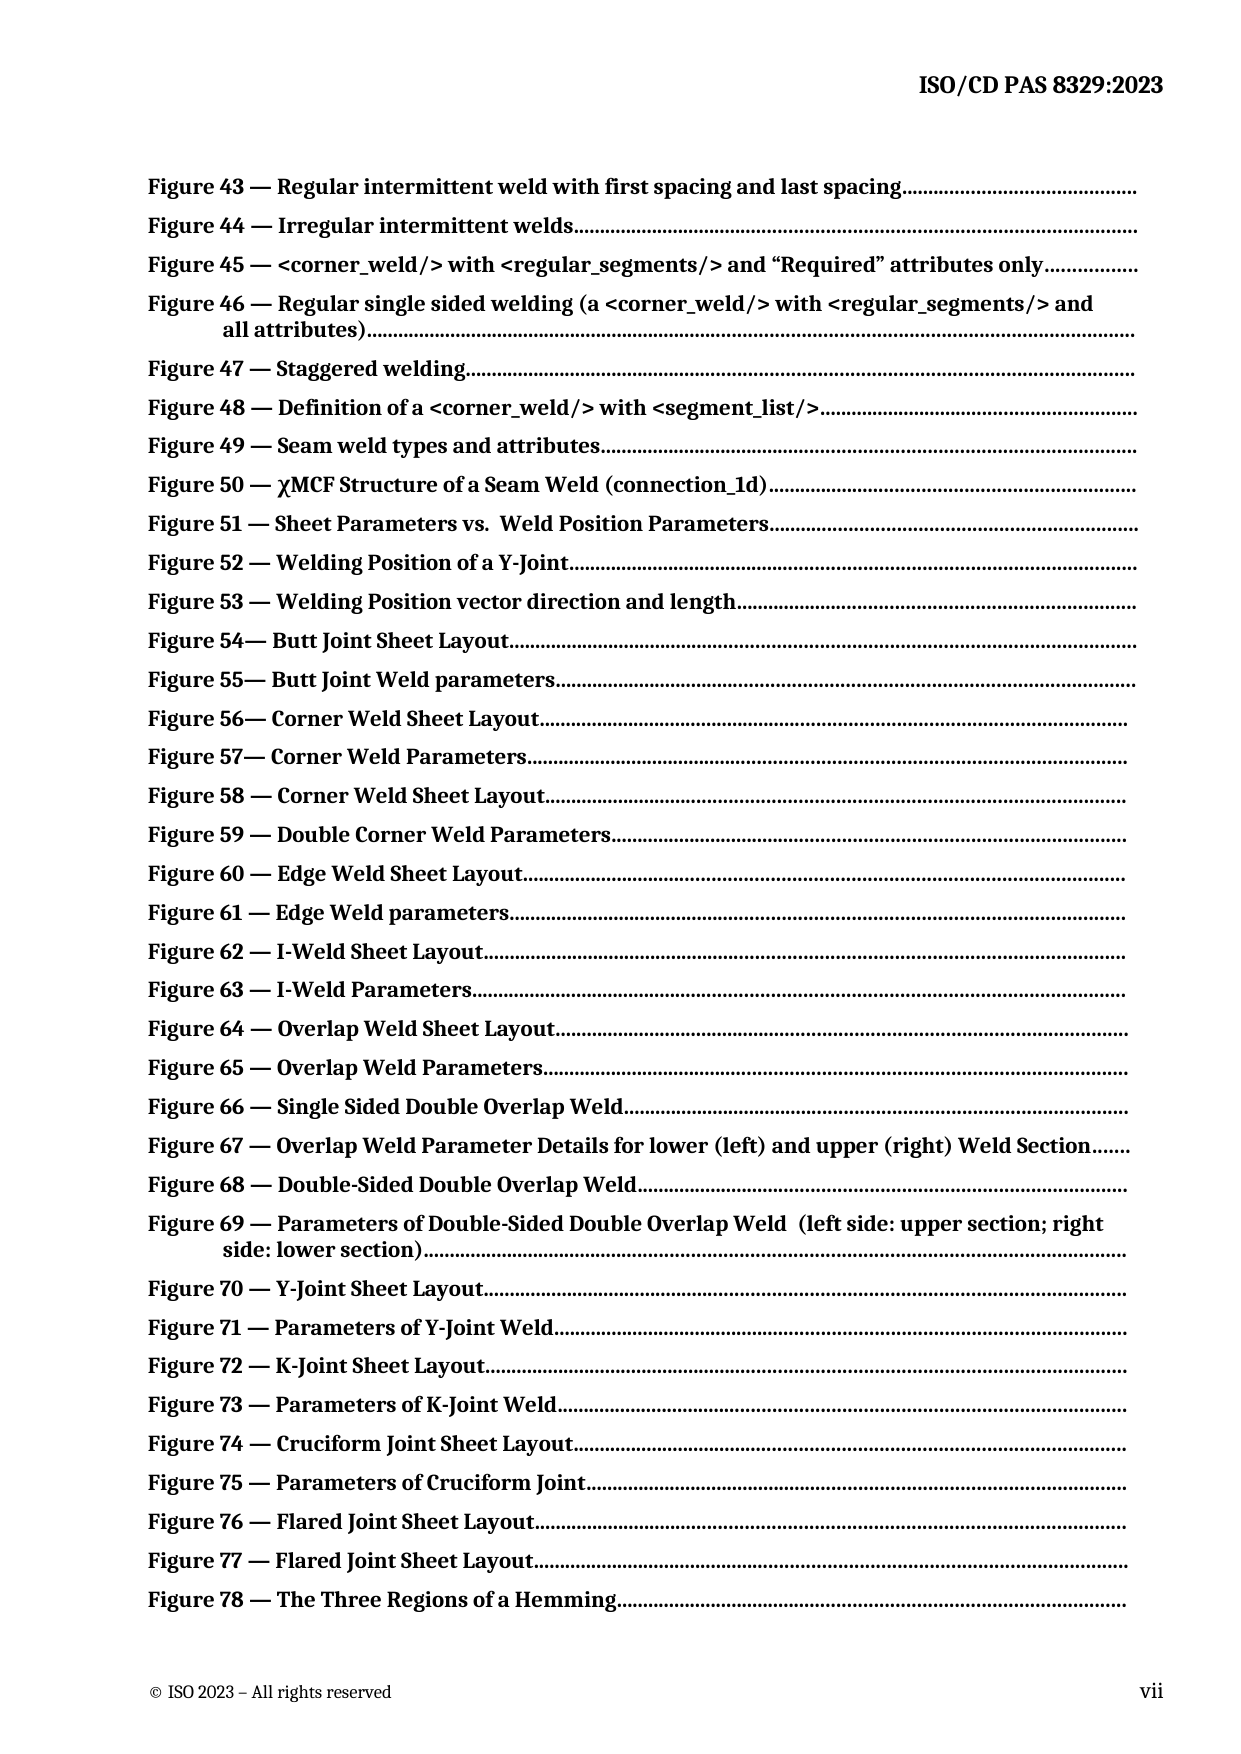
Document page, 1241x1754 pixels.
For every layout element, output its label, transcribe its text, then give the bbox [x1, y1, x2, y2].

text Figure 43 — Regular intermittent weld with first spacing and last spacing 80 [148, 174, 1111, 200]
text Figure 46 — Regular single sided welding (a <corner_weld/> with <regular_segments/> and all attributes) 84 [148, 290, 1111, 343]
text Figure 77 — Flared Joint Sheet Layout 131 [148, 1548, 1111, 1574]
text Figure 76 — Flared Joint Sheet Layout 130 [148, 1509, 1111, 1535]
text Figure 50 — χMCF Structure of a Seam Weld (connection_1d) 88 [148, 472, 1111, 498]
text Figure 66 — Single Sided Double Overlap Weld 113 [148, 1094, 1111, 1120]
text Figure 64 — Overlap Weld Sheet Layout 112 [148, 1016, 1111, 1042]
text Figure 49 — Seam weld types and attributes 87 [148, 433, 1111, 460]
text Figure 56— Corner Weld Sheet Layout 101 [148, 705, 1111, 732]
text Figure 59 — Double Corner Weld Parameters 102 [148, 822, 1111, 848]
text Figure 67 — Overlap Weld Parameter Details for lower (left) and upper (right) Weld Section 113 [148, 1133, 1111, 1159]
text Figure 78 — The Three Regions of a Hemming 134 [148, 1586, 1111, 1613]
text Figure 57— Corner Weld Parameters 101 [148, 744, 1111, 771]
text Figure 60 — Edge Weld Sheet Layout 106 [148, 861, 1111, 887]
text Figure 63 — I-Weld Parameters 109 [148, 977, 1111, 1004]
text Figure 51 — Sheet Parameters vs. Weld Position Parameters 91 [148, 511, 1111, 537]
text Figure 53 — Welding Position vector direction and length 94 [148, 589, 1111, 615]
text Figure 62 — I-Weld Sheet Layout 109 [148, 938, 1111, 965]
text Figure 72 — K-Joint Sheet Layout 122 [148, 1353, 1111, 1380]
text Figure 68 — Double-Sided Double Overlap Weld 114 [148, 1172, 1111, 1198]
text Figure 65 — Overlap Weld Parameters 112 [148, 1055, 1111, 1081]
text Figure 69 — Parameters of Double-Sided Double Overlap Weld (left side: upper section; right side: lower section) 114 [148, 1210, 1111, 1263]
text Figure 48 — Definition of a <corner_weld/> with <segment_list/> 85 [148, 394, 1111, 421]
text Figure 55— Butt Joint Weld parameters 98 [148, 666, 1111, 693]
text Figure 58 — Corner Weld Sheet Layout 102 [148, 783, 1111, 809]
text Figure 75 — Parameters of Cruciform Joint 126 [148, 1470, 1111, 1496]
text Figure 71 — Parameters of Y-Joint Weld 118 [148, 1314, 1111, 1341]
text Figure 45 — <corner_weld/> with <regular_segments/> and “Required” attributes only 83 [148, 252, 1111, 278]
text Figure 52 — Welding Position of a Y-Joint 93 [148, 550, 1111, 576]
text Figure 73 — Parameters of K-Joint Weld 122 [148, 1392, 1111, 1418]
text Figure 74 — Cruciform Joint Sheet Layout 126 [148, 1431, 1111, 1457]
text Figure 61 — Edge Weld parameters 106 [148, 899, 1111, 926]
text Figure 70 — Y-Joint Sheet Layout 118 [148, 1276, 1111, 1302]
text Figure 47 — Staggered welding 84 [148, 356, 1111, 382]
text Figure 54— Butt Joint Sheet Layout 97 [148, 628, 1111, 654]
text Figure 44 — Irregular intermittent welds 81 [148, 213, 1111, 239]
